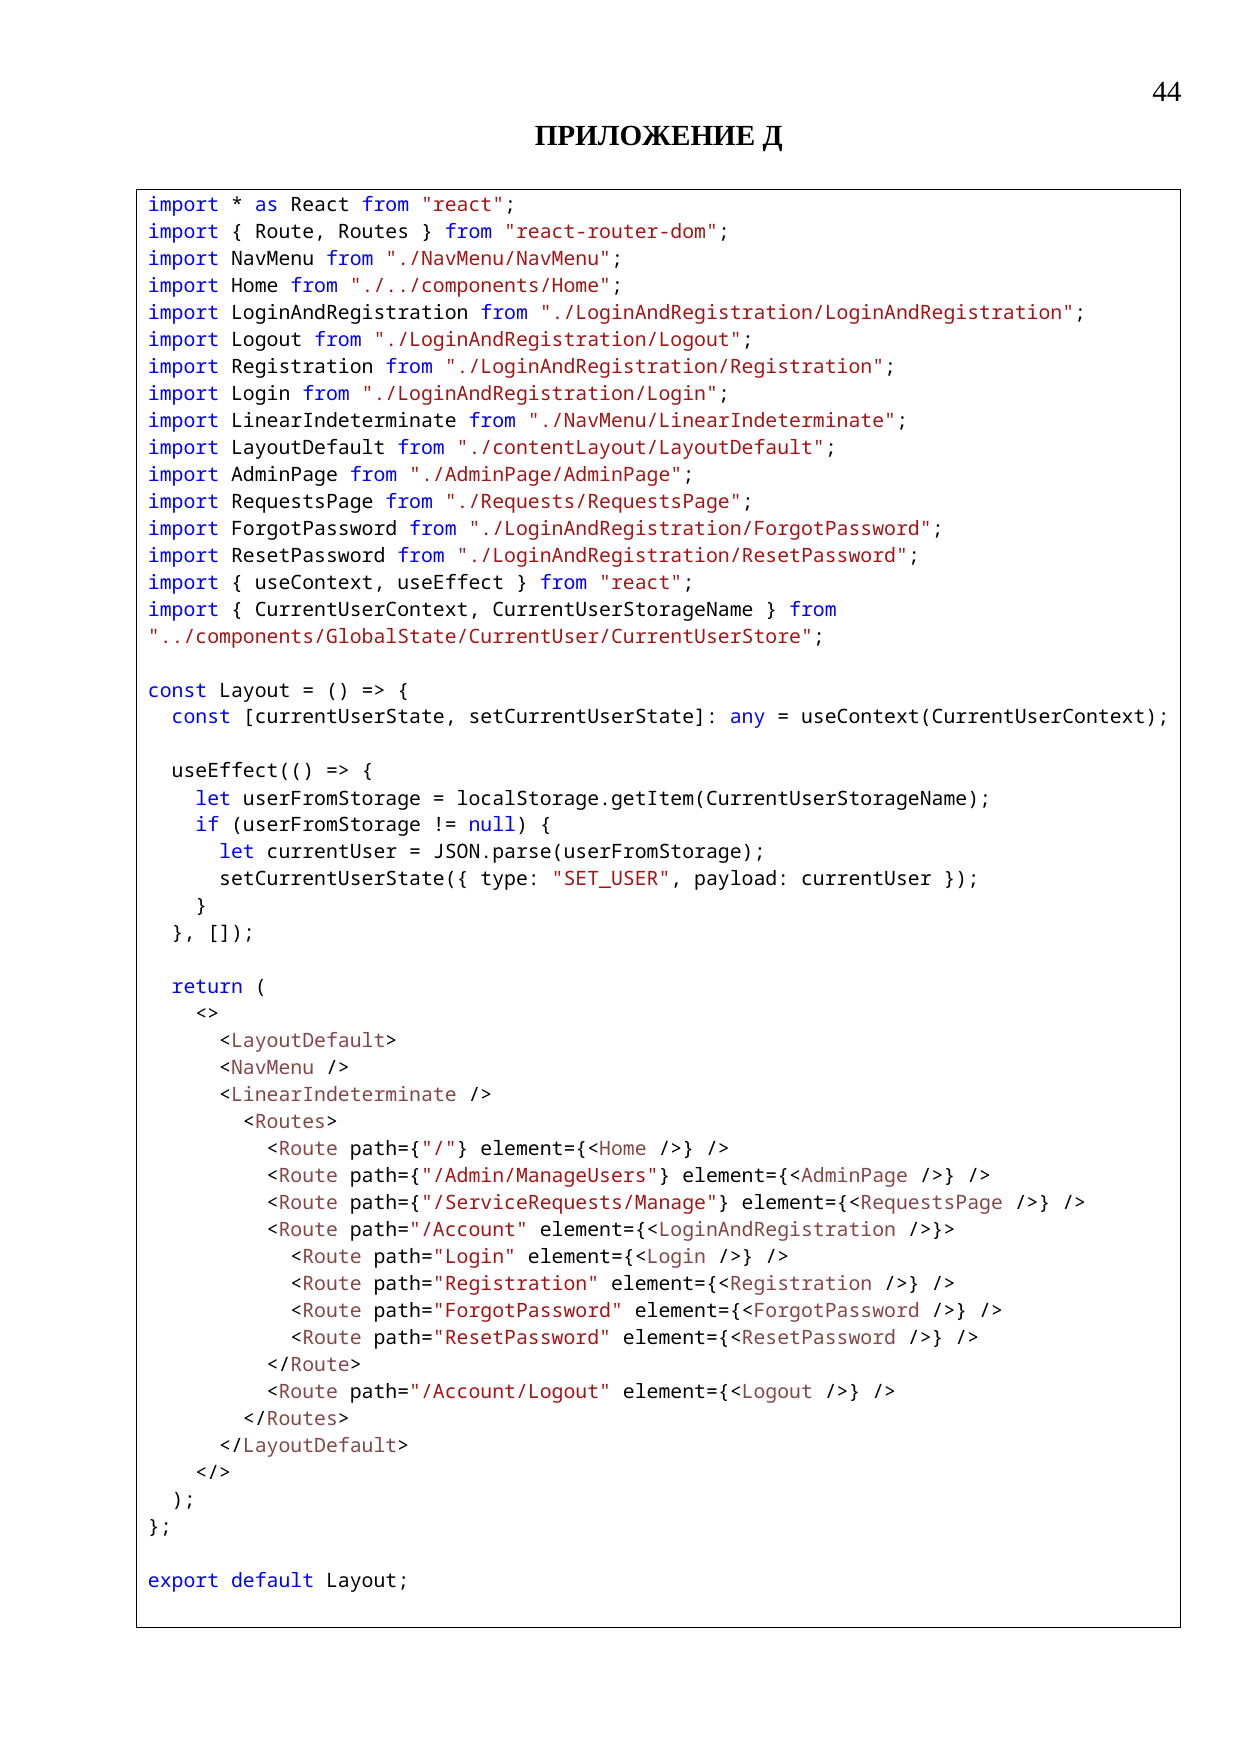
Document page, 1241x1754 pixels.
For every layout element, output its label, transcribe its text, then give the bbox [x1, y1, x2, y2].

subtitle ПРИЛОЖЕНИЕ Д [136, 118, 1181, 152]
table_header import * as React from "react"; import { Route, Routes } from "react-router-dom"; import NavMenu from "./NavMenu/NavMenu"; import Home from "./../components/Home"; import LoginAndRegistration from "./LoginAndRegistration/LoginAndRegistration"; import Logout from "./LoginAndRegistration/Logout"; import Registration from "./LoginAndRegistration/Registration"; import Login from "./LoginAndRegistration/Login"; import LinearIndeterminate from "./NavMenu/LinearIndeterminate"; import LayoutDefault from "./contentLayout/LayoutDefault"; import AdminPage from "./AdminPage/AdminPage"; import RequestsPage from "./Requests/RequestsPage"; import ForgotPassword from "./LoginAndRegistration/ForgotPassword"; import ResetPassword from "./LoginAndRegistration/ResetPassword"; import { useContext, useEffect } from "react"; import { CurrentUserContext, CurrentUserStorageName } from "../components/GlobalState/CurrentUser/CurrentUserStore"; const Layout = () => { const [currentUserState, setCurrentUserState]: any = useContext(CurrentUserContext); useEffect(() => { let userFromStorage = localStorage.getItem(CurrentUserStorageName); if (userFromStorage != null) { let currentUser = JSON.parse(userFromStorage); setCurrentUserState({ type: "SET_USER", payload: currentUser }); } }, []); return ( <> <LayoutDefault> <NavMenu /> <LinearIndeterminate /> <Routes> <Route path={"/"} element={<Home />} /> <Route path={"/Admin/ManageUsers"} element={<AdminPage />} /> <Route path={"/ServiceRequests/Manage"} element={<RequestsPage />} /> <Route path="/Account" element={<LoginAndRegistration />}> <Route path="Login" element={<Login />} /> <Route path="Registration" element={<Registration />} /> <Route path="ForgotPassword" element={<ForgotPassword />} /> <Route path="ResetPassword" element={<ResetPassword />} /> </Route> <Route path="/Account/Logout" element={<Logout />} /> </Routes> </LayoutDefault> </> ); }; export default Layout; [137, 190, 1180, 1627]
